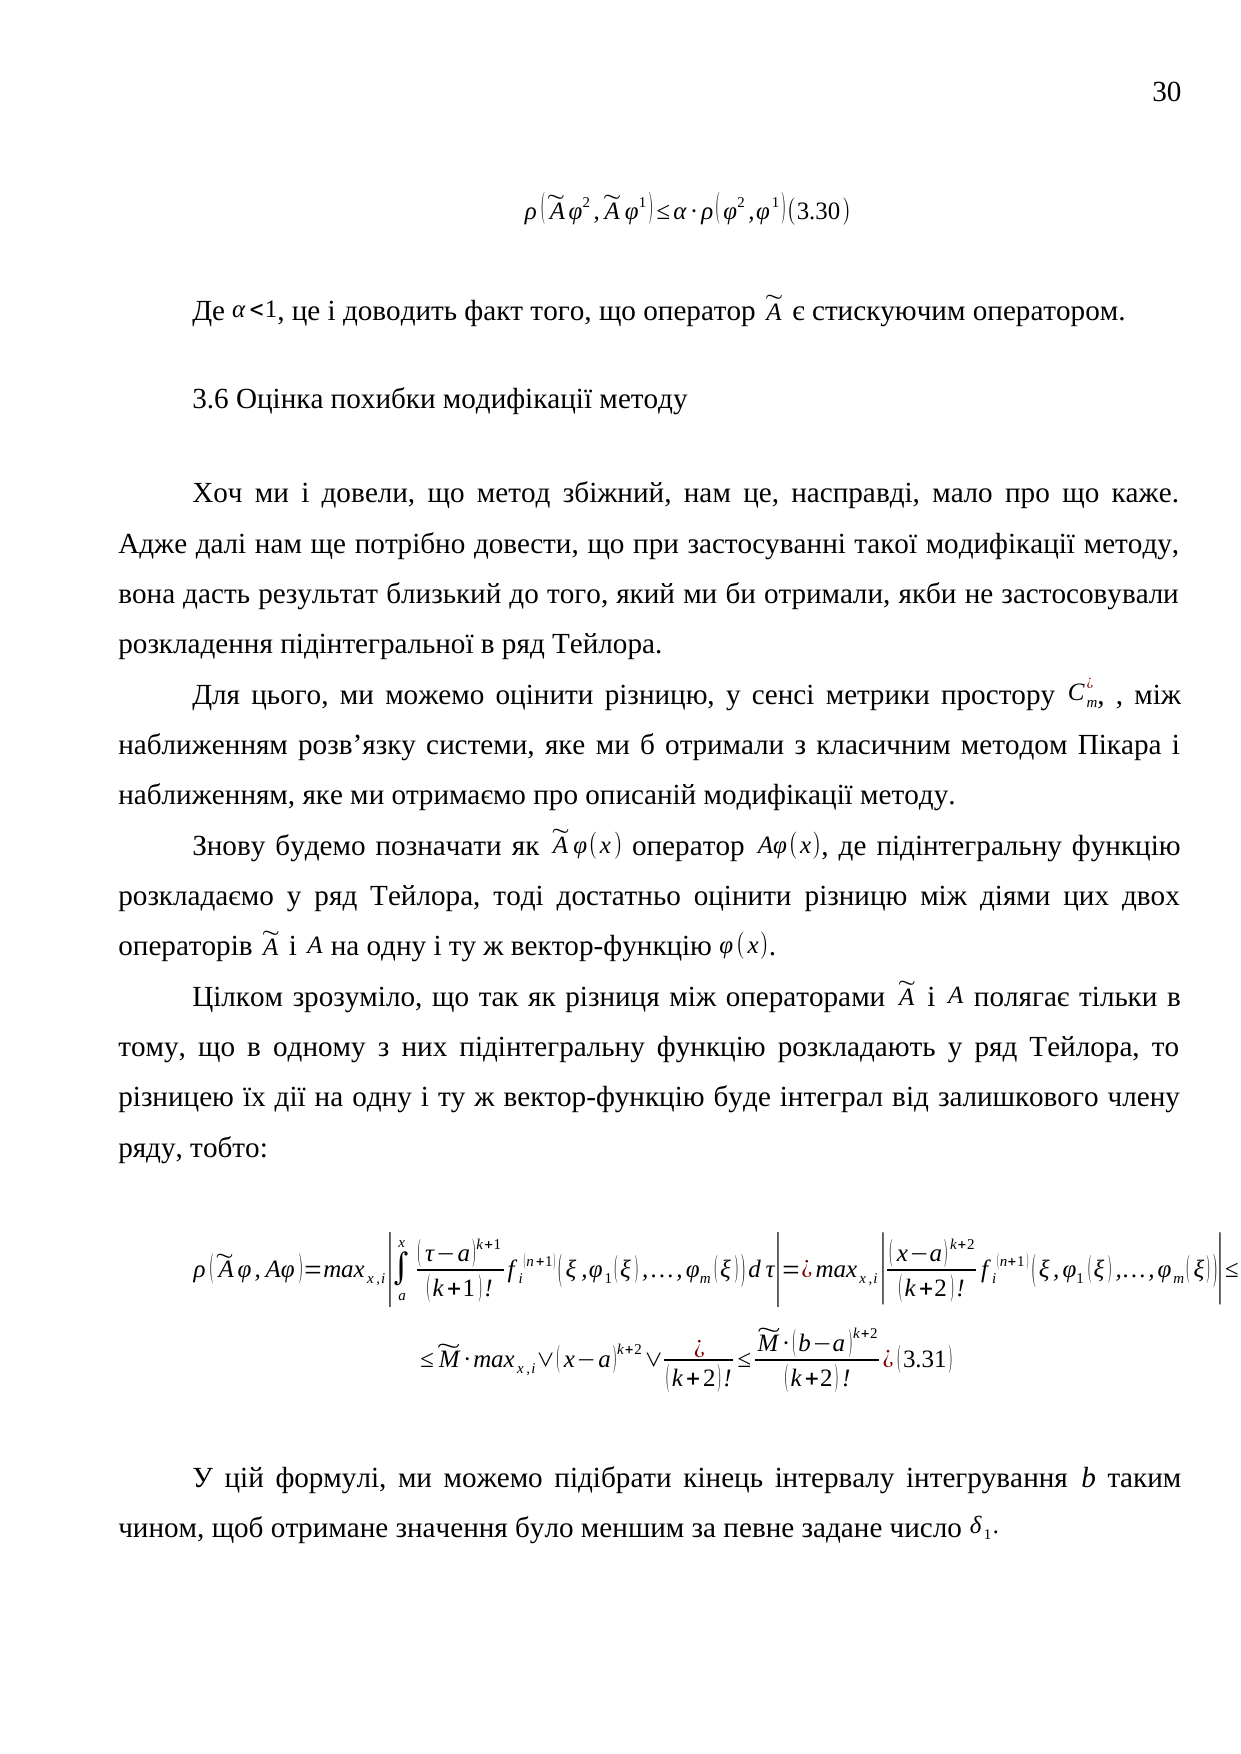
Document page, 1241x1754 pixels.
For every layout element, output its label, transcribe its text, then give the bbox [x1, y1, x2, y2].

text Цілком зрозуміло, що так як різниця між операторами і полягає тільки в тому, що в одному з них підінтегральну функцію розкладають у ряд Тейлора, то різницею їх дії на одну і ту ж вектор-функцію буде інтеграл від залишкового члену ряду, тобто: [118, 979, 1181, 1163]
text Де , це і доводить факт того, що оператор є стискуючим оператором. [118, 293, 1181, 327]
subtitle 3.6 Оцінка похибки модифікації методу [118, 381, 1181, 414]
text У цій формулі, ми можемо підібрати кінець інтервалу інтегрування b таким чином, щоб отримане значення було меншим за певне задане число [118, 1460, 1181, 1544]
text Для цього, ми можемо оцінити різницю, у сенсі метрики простору , , між наближенням розв’язку системи, яке ми б отримали з класичним методом Пікара і наближенням, яке ми отримаємо про описаній модифікації методу. [118, 677, 1181, 811]
text Хоч ми і довели, що метод збіжний, нам це, насправді, мало про що каже. Адже далі нам ще потрібно довести, що при застосуванні такої модифікації методу, вона дасть результат близький до того, який ми би отримали, якби не застосовували розкладення підінтегральної в ряд Тейлора. [118, 476, 1181, 660]
text Знову будемо позначати як оператор , де підінтегральну функцію розкладаємо у ряд Тейлора, тоді достатньо оцінити різницю між діями цих двох операторів і на одну і ту ж вектор-функцію . [118, 828, 1181, 962]
